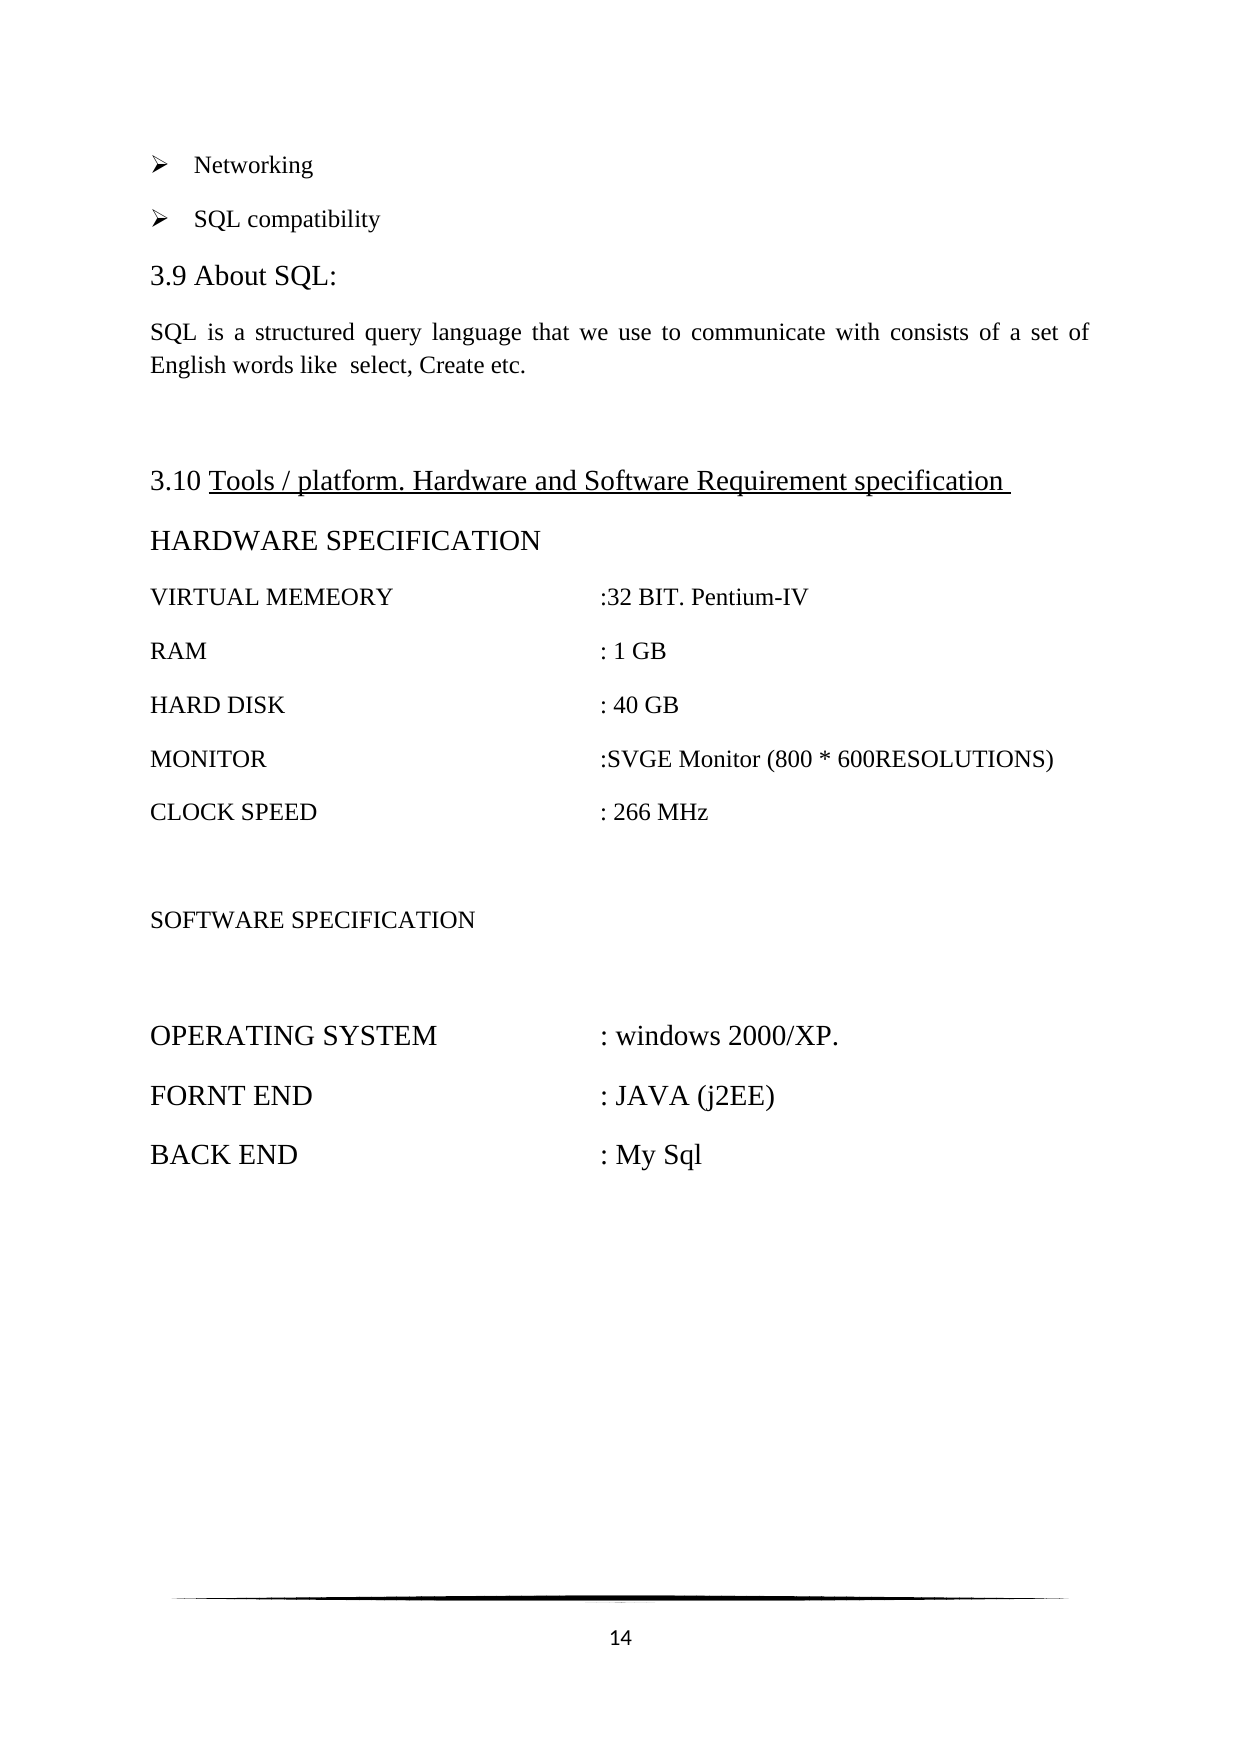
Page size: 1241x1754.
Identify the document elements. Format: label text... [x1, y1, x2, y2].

picture [171, 1594, 1069, 1603]
text CLOCK SPEED : 266 MHz [150, 797, 1090, 826]
text RAM : 1 GB [150, 636, 1090, 665]
text SOFTWARE SPECIFICATION [150, 905, 1090, 934]
text FORNT END : JAVA (j2EE) [150, 1078, 1090, 1111]
text HARDWARE SPECIFICATION [150, 523, 1090, 556]
text VIRTUAL MEMEORY :32 BIT. Pentium-IV [150, 582, 1090, 611]
text 3.10 Tools / platform. Hardware and Software Requirement specification [150, 463, 1090, 497]
text OPERATING SYSTEM : windows 2000/XP. [150, 1018, 1090, 1052]
text BACK END : My Sql [150, 1137, 1090, 1171]
text 3.9 About SQL: [150, 258, 1090, 291]
text MONITOR :SVGE Monitor (800 * 600RESOLUTIONS) [150, 744, 1090, 772]
text SQL is a structured query language that we use to communicate with consists of a set of English words like select, Create etc. [150, 317, 1090, 379]
list Networking [150, 150, 1090, 179]
list SQL compatibility [150, 204, 1090, 233]
text HARD DISK : 40 GB [150, 690, 1090, 718]
